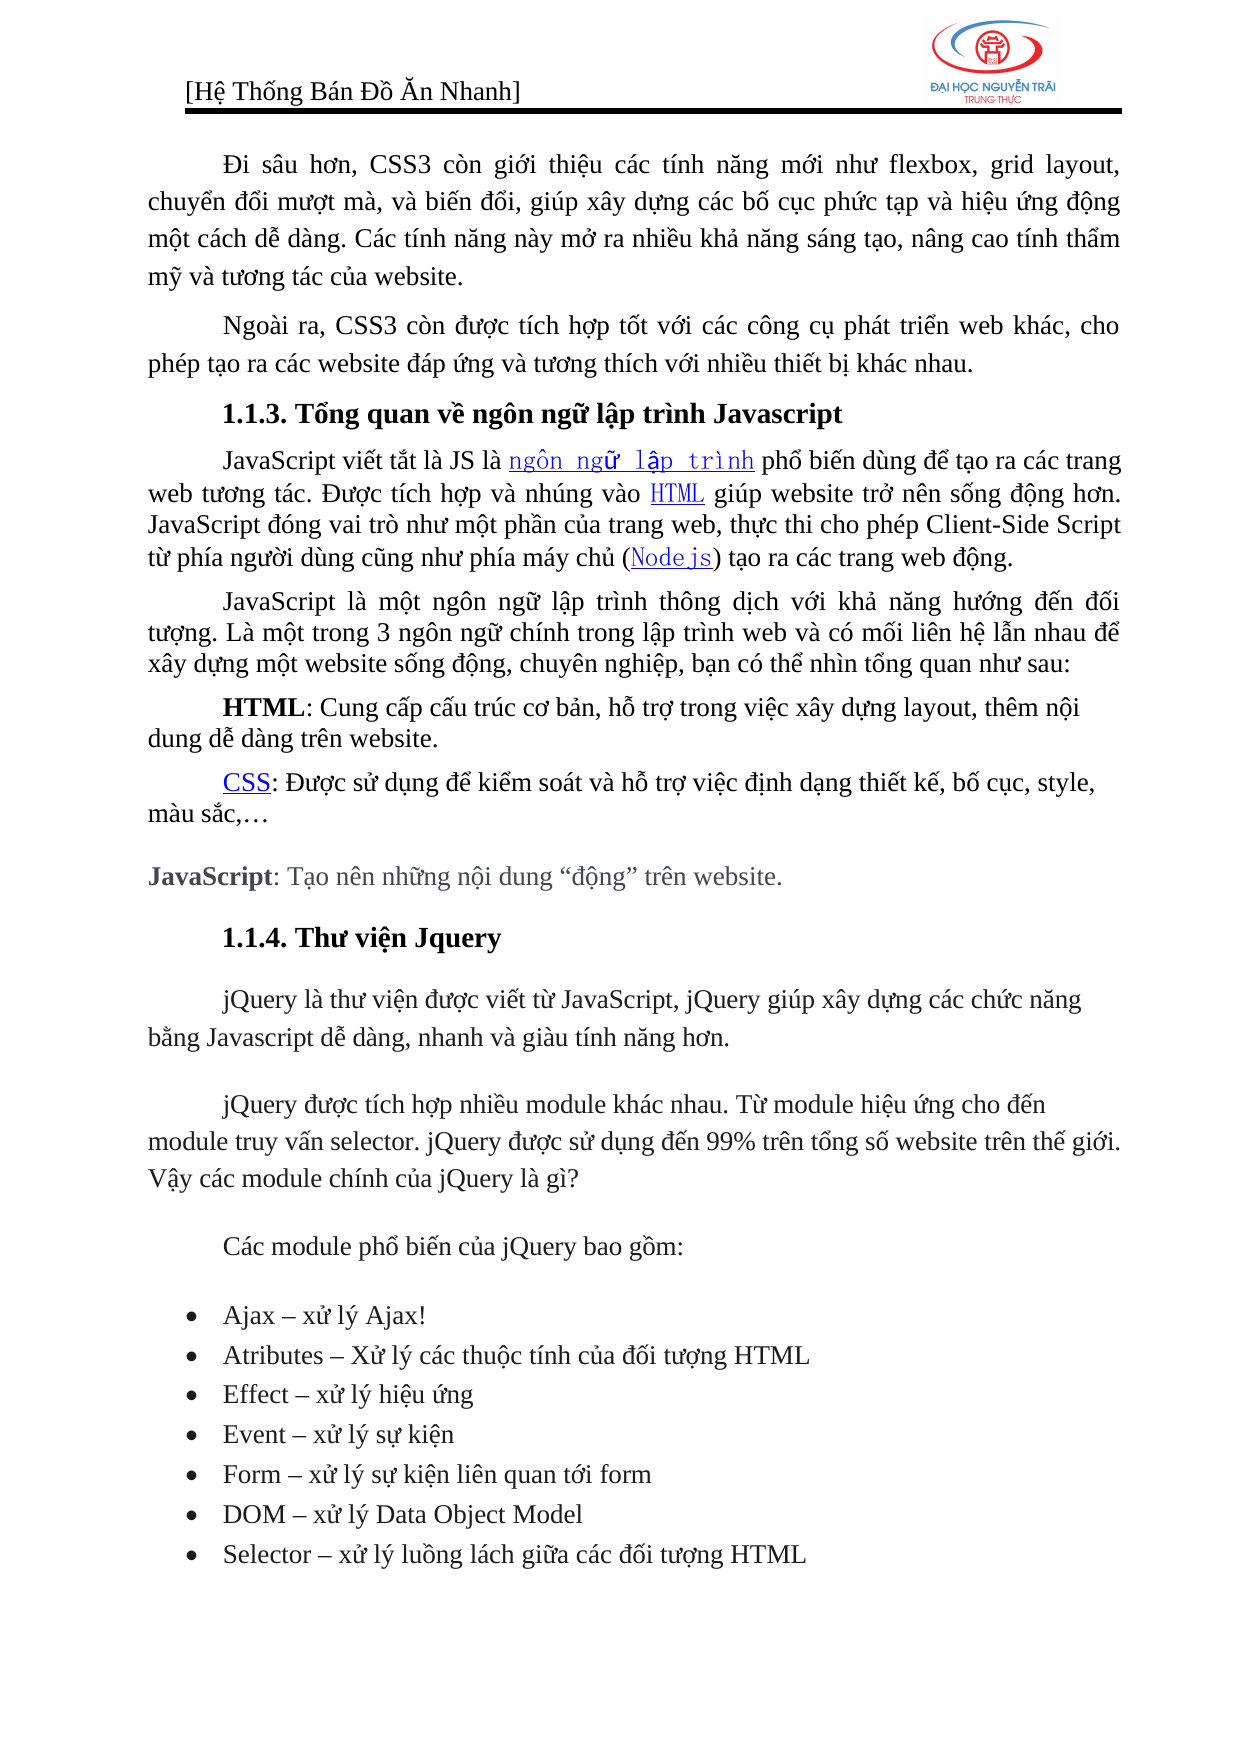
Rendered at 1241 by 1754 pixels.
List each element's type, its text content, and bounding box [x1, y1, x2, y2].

list Selector – xử lý luồng lách giữa các đối tượng HTML [185, 1536, 1122, 1569]
text JavaScript: Tạo nên những nội dung “động” trên website. [148, 841, 1122, 891]
list DOM – xử lý Data Object Model [185, 1496, 1122, 1529]
list Effect – xử lý hiệu ứng [185, 1377, 1122, 1410]
text Đi sâu hơn, CSS3 còn giới thiệu các tính năng mới như flexbox, grid layout, chuyển đổi mượt mà, và biến đổi, giúp xây dựng các bố cục phức tạp và hiệu ứng động một cách dễ dàng. Các tính năng này mở ra nhiều khả năng sáng tạo, nâng cao tính thẩm mỹ và tương tác của website. [148, 148, 1122, 291]
list Atributes – Xử lý các thuộc tính của đối tượng HTML [185, 1337, 1122, 1370]
text HTML: Cung cấp cấu trúc cơ bản, hỗ trợ trong việc xây dựng layout, thêm nội dung dễ dàng trên website. [148, 691, 1122, 753]
list Form – xử lý sự kiện liên quan tới form [185, 1456, 1122, 1489]
list Event – xử lý sự kiện [185, 1417, 1122, 1450]
text Ngoài ra, CSS3 còn được tích hợp tốt với các công cụ phát triển web khác, cho phép tạo ra các website đáp ứng và tương thích với nhiều thiết bị khác nhau. [148, 309, 1122, 378]
subtitle 1.1.4. Thư viện Jquery [222, 920, 1122, 953]
text Các module phổ biến của jQuery bao gồm: [148, 1230, 1122, 1261]
subtitle 1.1.3. Tổng quan về ngôn ngữ lập trình Javascript [222, 396, 1122, 430]
text jQuery là thư viện được viết từ JavaScript, jQuery giúp xây dựng các chức năng bằng Javascript dễ dàng, nhanh và giàu tính năng hơn. [148, 983, 1122, 1052]
text JavaScript viết tắt là JS là ngôn ngữ lập trình phổ biến dùng để tạo ra các trang web tương tác. Được tích hợp và nhúng vào HTML giúp website trở nên sống động hơn. JavaScript đóng vai trò như một phần của trang web, thực thi cho phép Client-Side Script từ phía người dùng cũng như phía máy chủ (Nodejs) tạo ra các trang web động. [148, 442, 1122, 573]
picture [923, 15, 1062, 108]
text jQuery được tích hợp nhiều module khác nhau. Từ module hiệu ứng cho đến module truy vấn selector. jQuery được sử dụng đến 99% trên tổng số website trên thế giới. Vậy các module chính của jQuery là gì? [148, 1088, 1122, 1194]
text CSS: Được sử dụng để kiểm soát và hỗ trợ việc định dạng thiết kế, bố cục, style, màu sắc,… [148, 766, 1122, 828]
text JavaScript là một ngôn ngữ lập trình thông dịch với khả năng hướng đến đối tượng. Là một trong 3 ngôn ngữ chính trong lập trình web và có mối liên hệ lẫn nhau để xây dựng một website sống động, chuyên nghiệp, bạn có thể nhìn tổng quan như sau: [148, 585, 1122, 679]
list Ajax – xử lý Ajax! [185, 1297, 1122, 1330]
